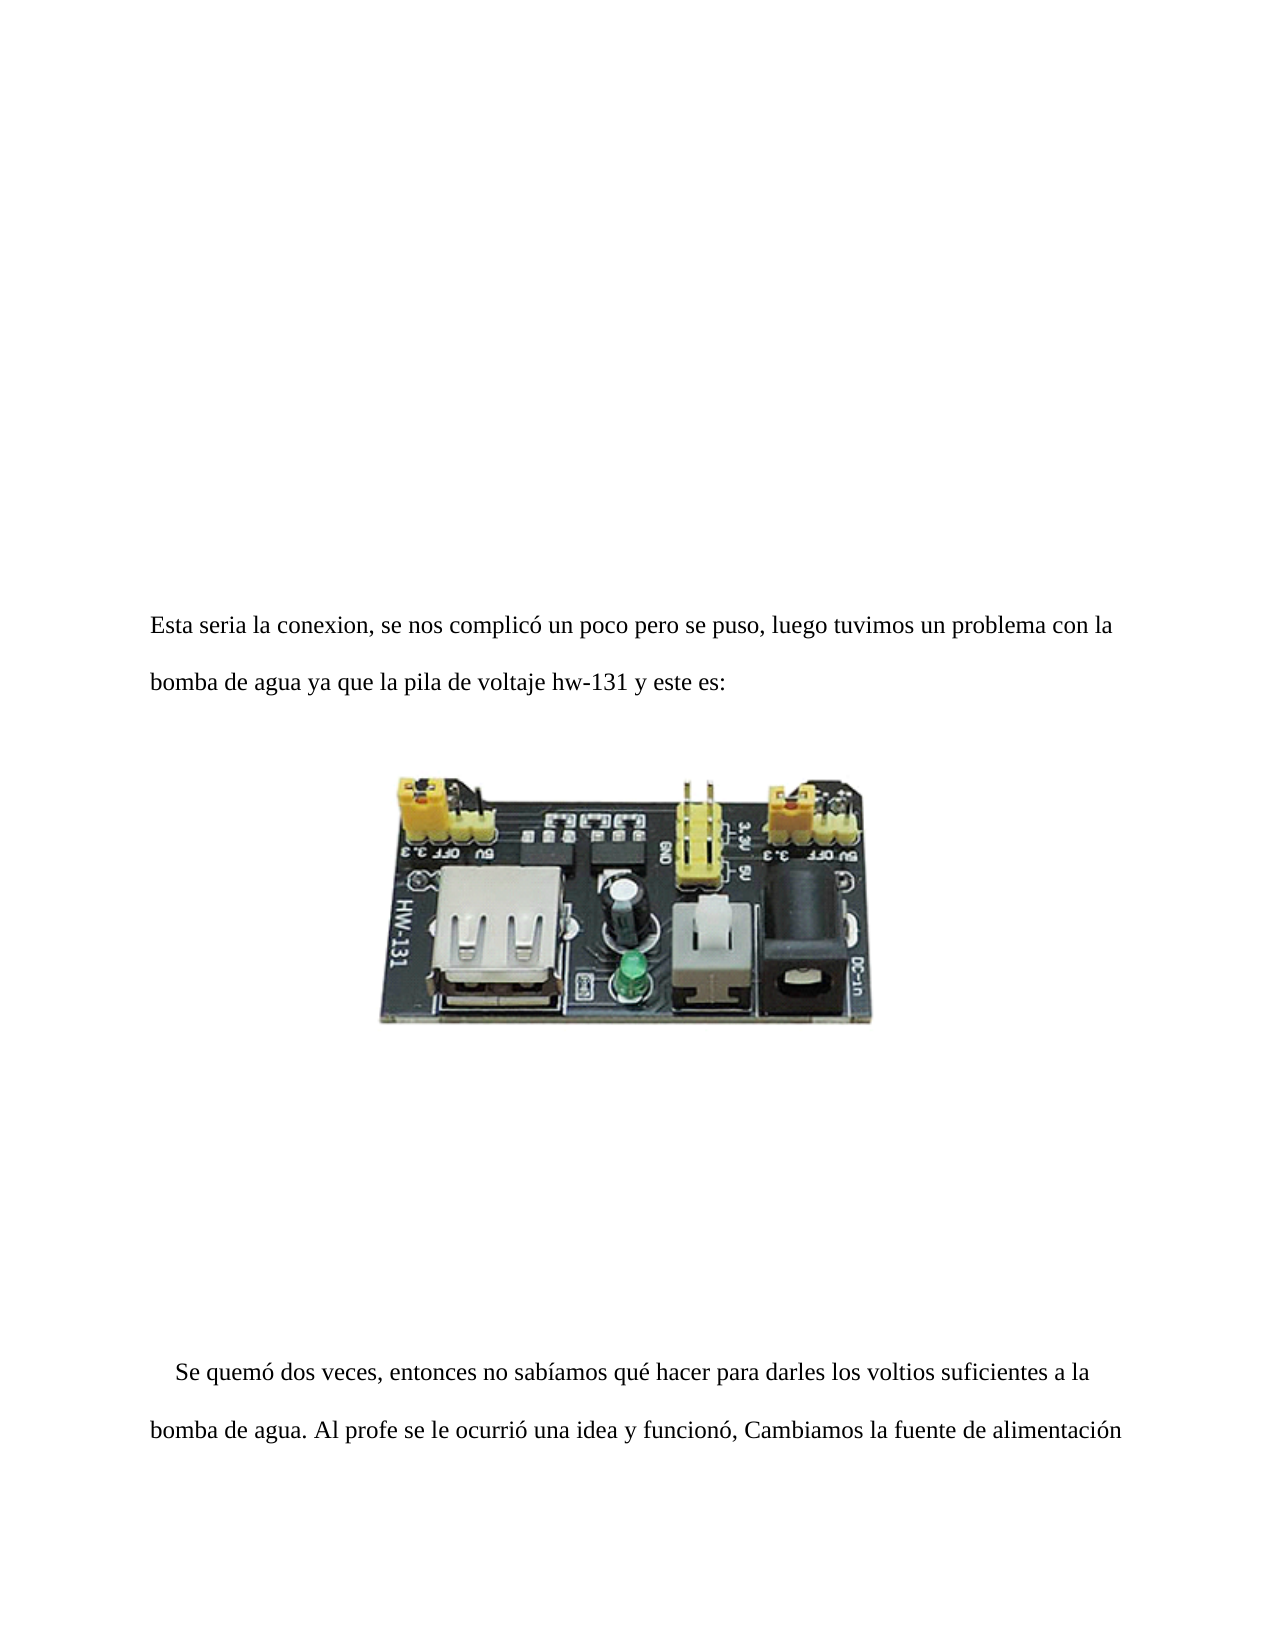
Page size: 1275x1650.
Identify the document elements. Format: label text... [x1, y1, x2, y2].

picture [353, 766, 889, 1058]
text Esta seria la conexion, se nos complicó un poco pero se puso, luego tuvimos un problema con la bomba de agua ya que la pila de voltaje hw-131 y este es: [150, 610, 1125, 696]
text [150, 1357, 1125, 1444]
